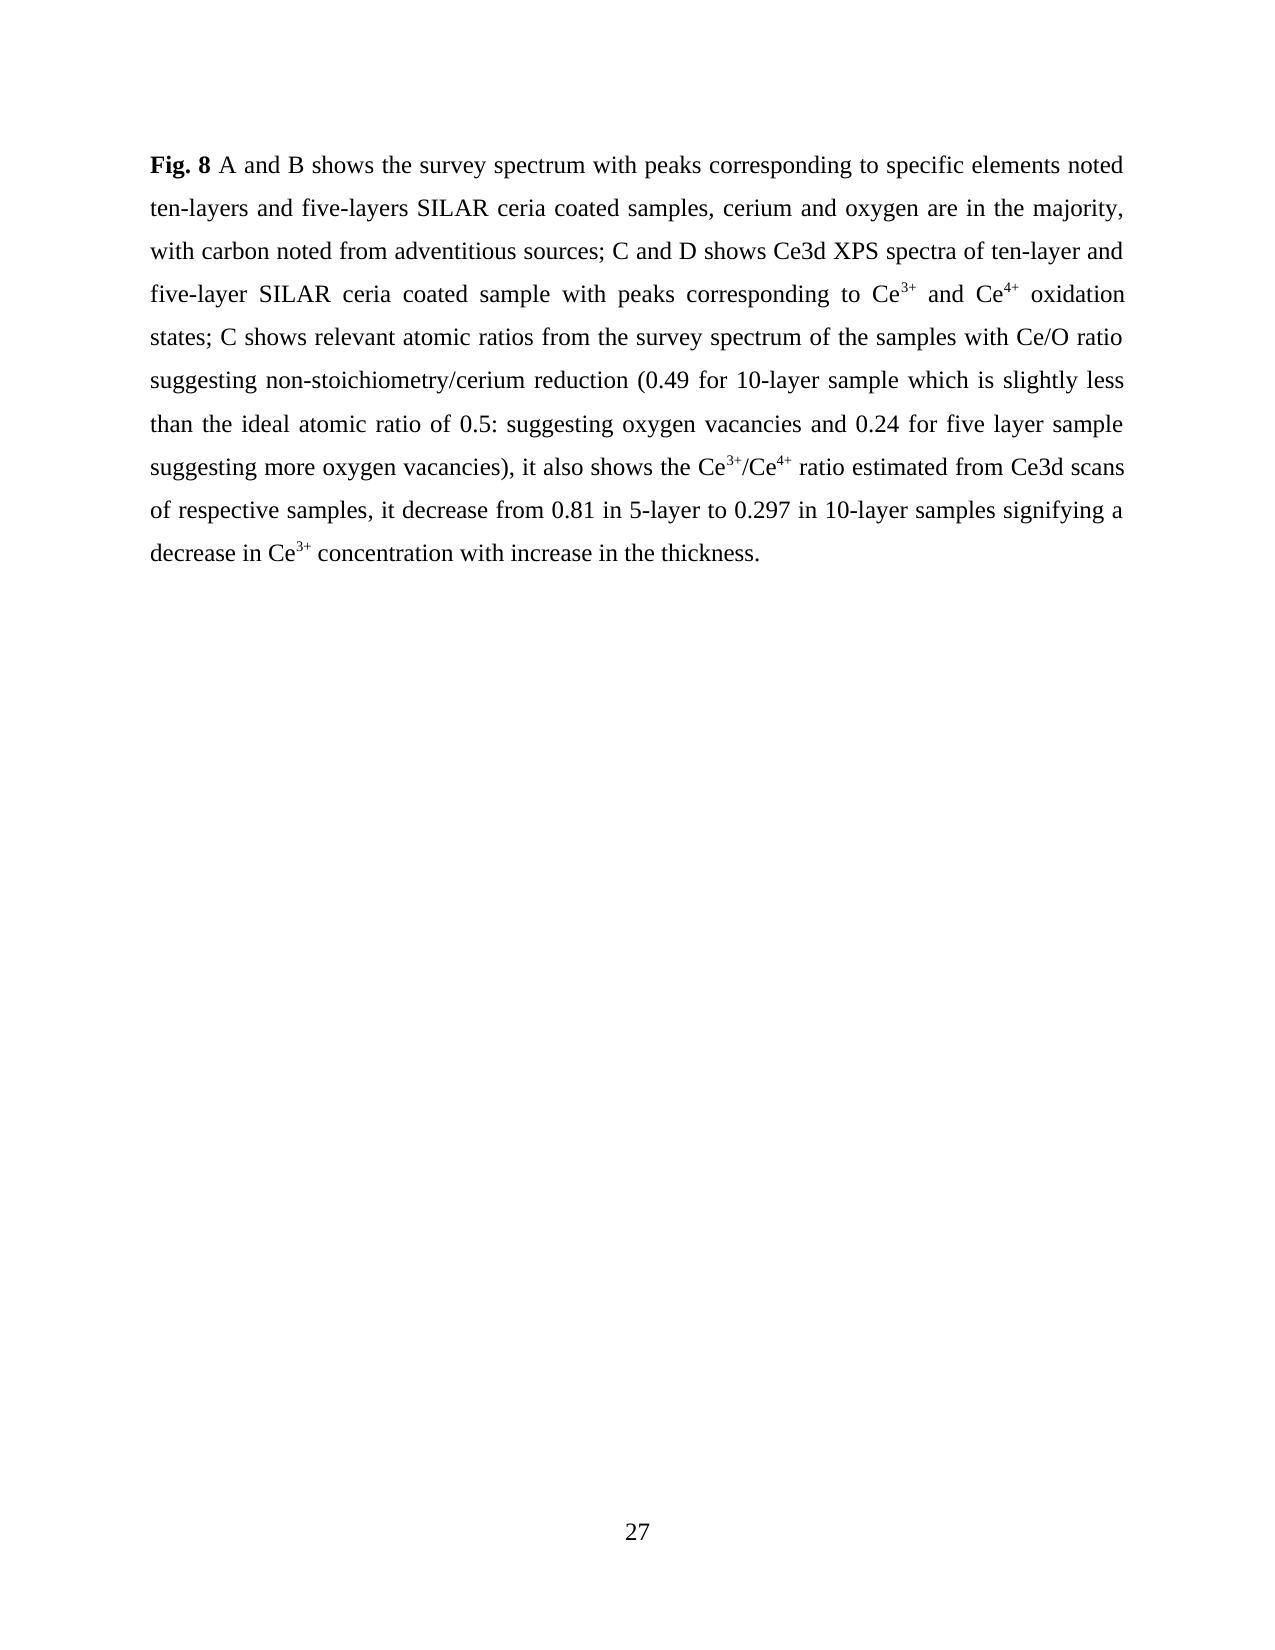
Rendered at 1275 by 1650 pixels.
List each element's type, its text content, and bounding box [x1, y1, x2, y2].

text Fig. 8 A and B shows the survey spectrum with peaks corresponding to specific elements noted ten-layers and five-layers SILAR ceria coated samples, cerium and oxygen are in the majority, with carbon noted from adventitious sources; C and D shows Ce3d XPS spectra of ten-layer and five-layer SILAR ceria coated sample with peaks corresponding to Ce3+ and Ce4+ oxidation states; C shows relevant atomic ratios from the survey spectrum of the samples with Ce/O ratio suggesting non-stoichiometry/cerium reduction (0.49 for 10-layer sample which is slightly less than the ideal atomic ratio of 0.5: suggesting oxygen vacancies and 0.24 for five layer sample suggesting more oxygen vacancies), it also shows the Ce3+/Ce4+ ratio estimated from Ce3d scans of respective samples, it decrease from 0.81 in 5-layer to 0.297 in 10-layer samples signifying a decrease in Ce3+ concentration with increase in the thickness. [150, 150, 1125, 567]
